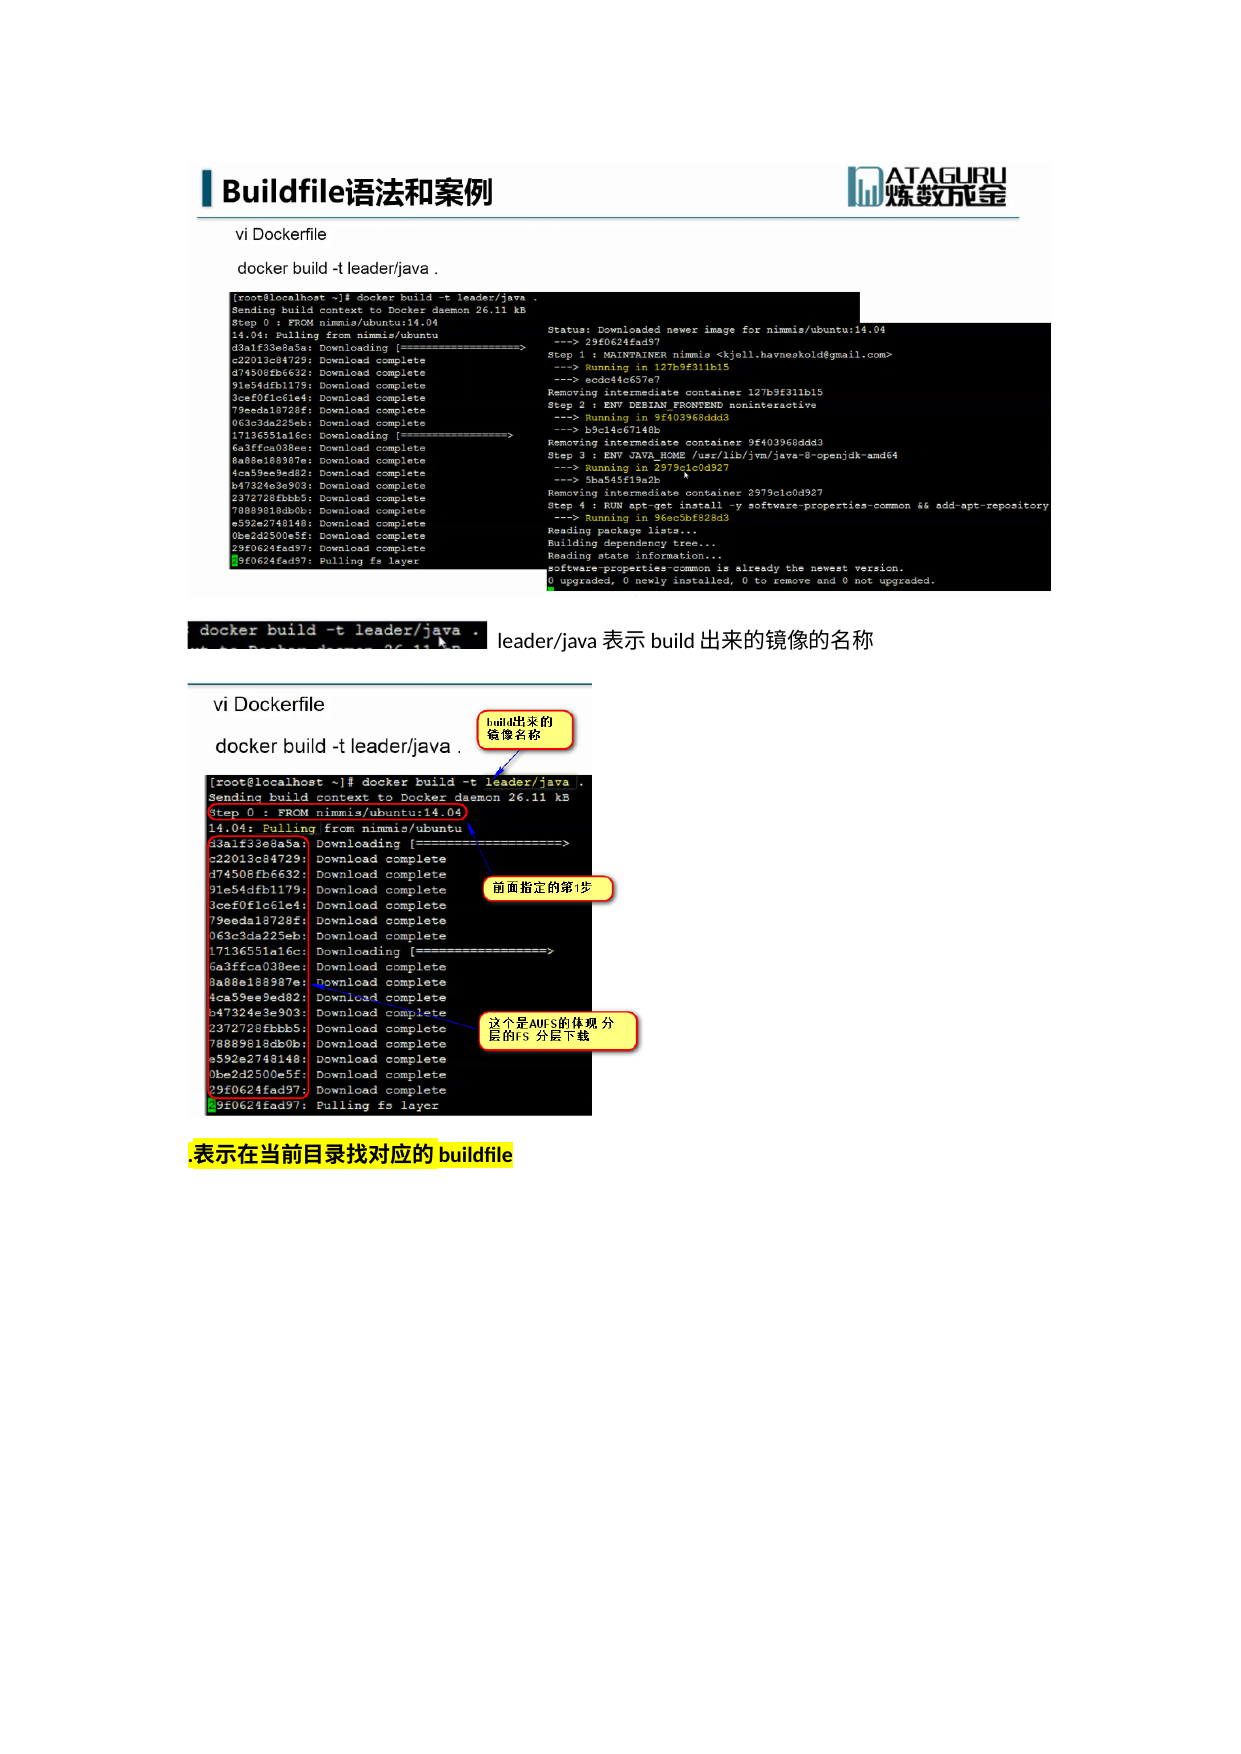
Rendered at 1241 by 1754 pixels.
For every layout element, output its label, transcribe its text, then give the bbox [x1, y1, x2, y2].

picture [187, 617, 488, 649]
picture [187, 162, 1053, 598]
text leader/java 表示build出来的镜像的名称 [187, 617, 1053, 682]
text .表示在当前目录找对应的buildfile [187, 1137, 1053, 1169]
picture [187, 682, 698, 1118]
